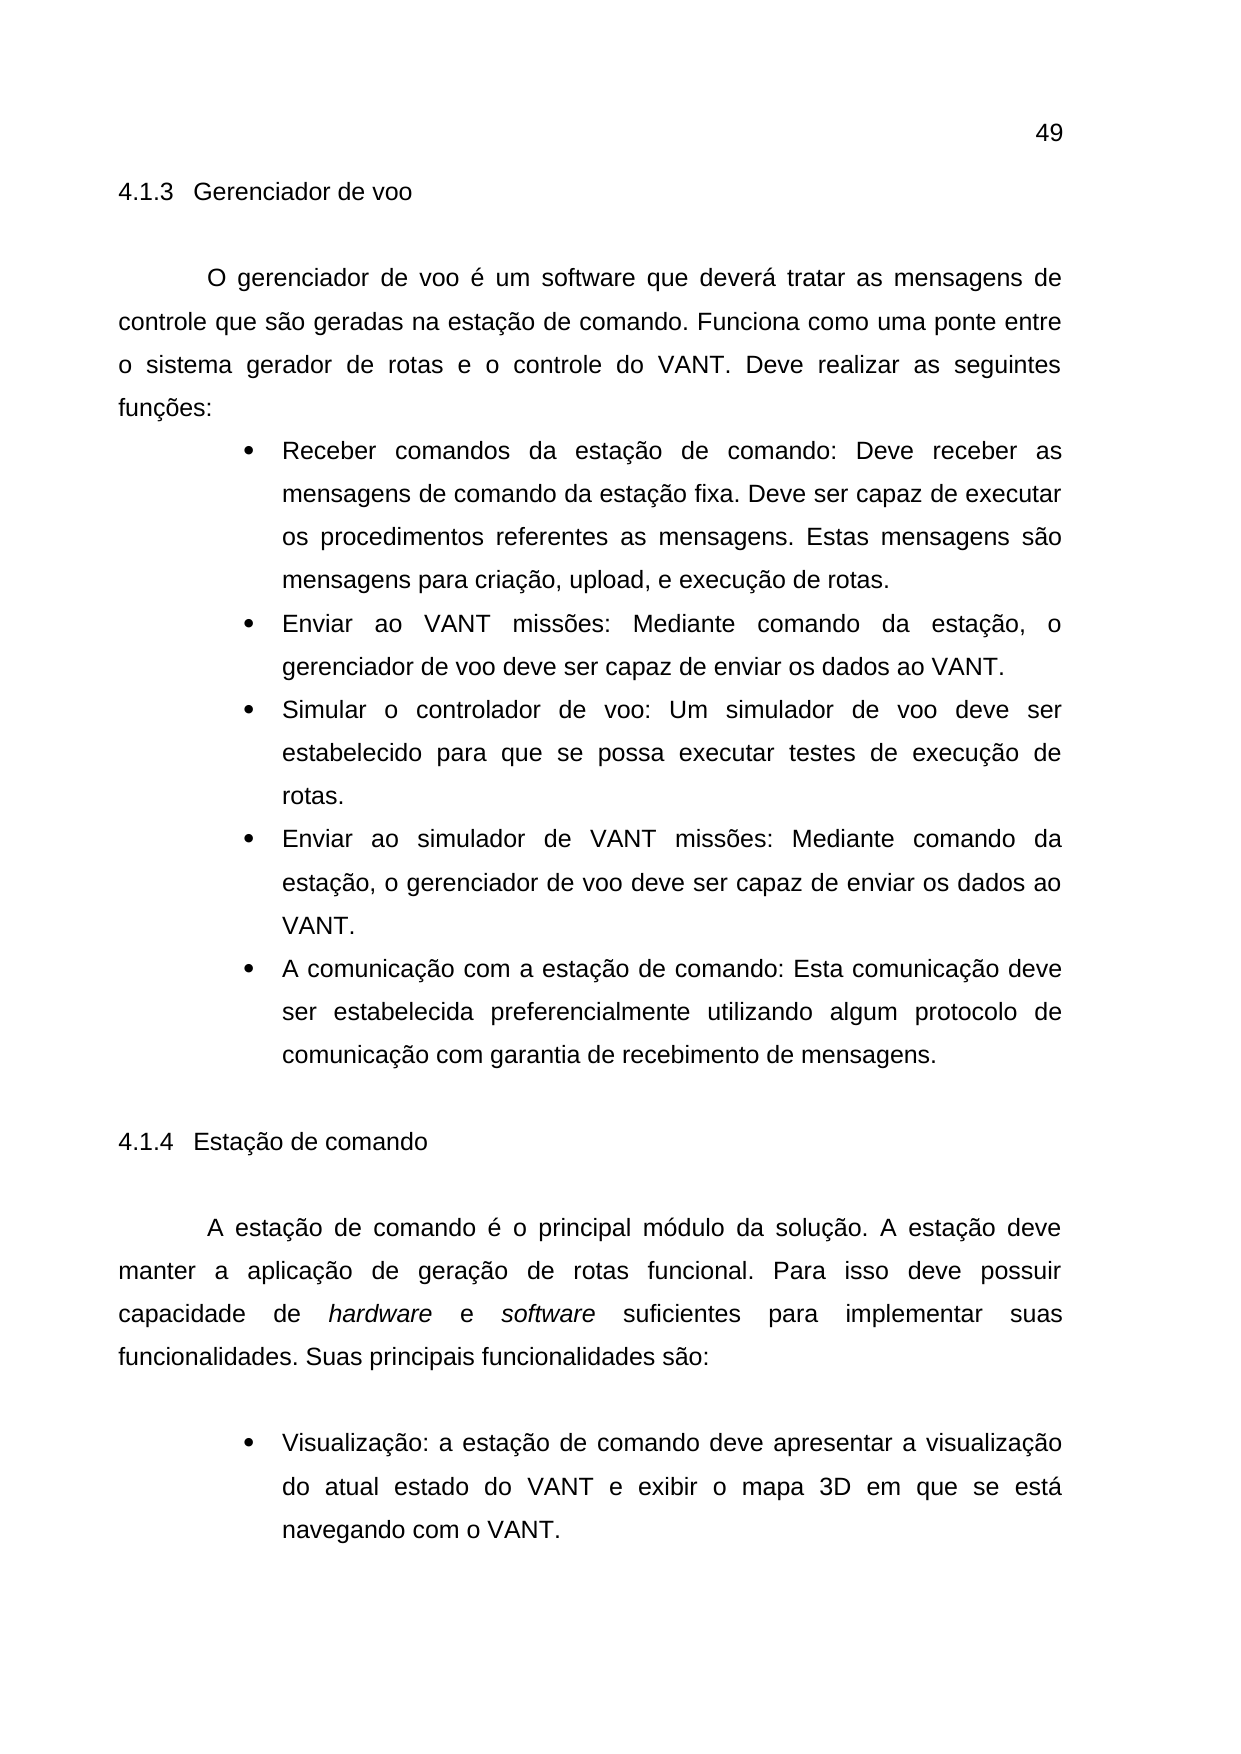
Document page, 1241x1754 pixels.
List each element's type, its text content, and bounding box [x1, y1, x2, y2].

text O gerenciador de voo é um software que deverá tratar as mensagens de controle que são geradas na estação de comando. Funciona como uma ponte entre o sistema gerador de rotas e o controle do VANT. Deve realizar as seguintes funções: [118, 263, 1063, 422]
list A comunicação com a estação de comando: Esta comunicação deve ser estabelecida preferencialmente utilizando algum protocolo de comunicação com garantia de recebimento de mensagens. [244, 954, 1063, 1069]
list Simular o controlador de voo: Um simulador de voo deve ser estabelecido para que se possa executar testes de execução de rotas. [244, 695, 1063, 810]
subtitle Estação de comando [118, 1126, 1063, 1155]
list Receber comandos da estação de comando: Deve receber as mensagens de comando da estação fixa. Deve ser capaz de executar os procedimentos referentes as mensagens. Estas mensagens são mensagens para criação, upload, e execução de rotas. [244, 436, 1063, 594]
text A estação de comando é o principal módulo da solução. A estação deve manter a aplicação de geração de rotas funcional. Para isso deve possuir capacidade de hardware e software suficientes para implementar suas funcionalidades. Suas principais funcionalidades são: [118, 1213, 1063, 1371]
list Enviar ao simulador de VANT missões: Mediante comando da estação, o gerenciador de voo deve ser capaz de enviar os dados ao VANT. [244, 824, 1063, 939]
list Enviar ao VANT missões: Mediante comando da estação, o gerenciador de voo deve ser capaz de enviar os dados ao VANT. [244, 608, 1063, 681]
subtitle Gerenciador de voo [118, 177, 1063, 206]
list Visualização: a estação de comando deve apresentar a visualização do atual estado do VANT e exibir o mapa 3D em que se está navegando com o VANT. [244, 1428, 1063, 1543]
